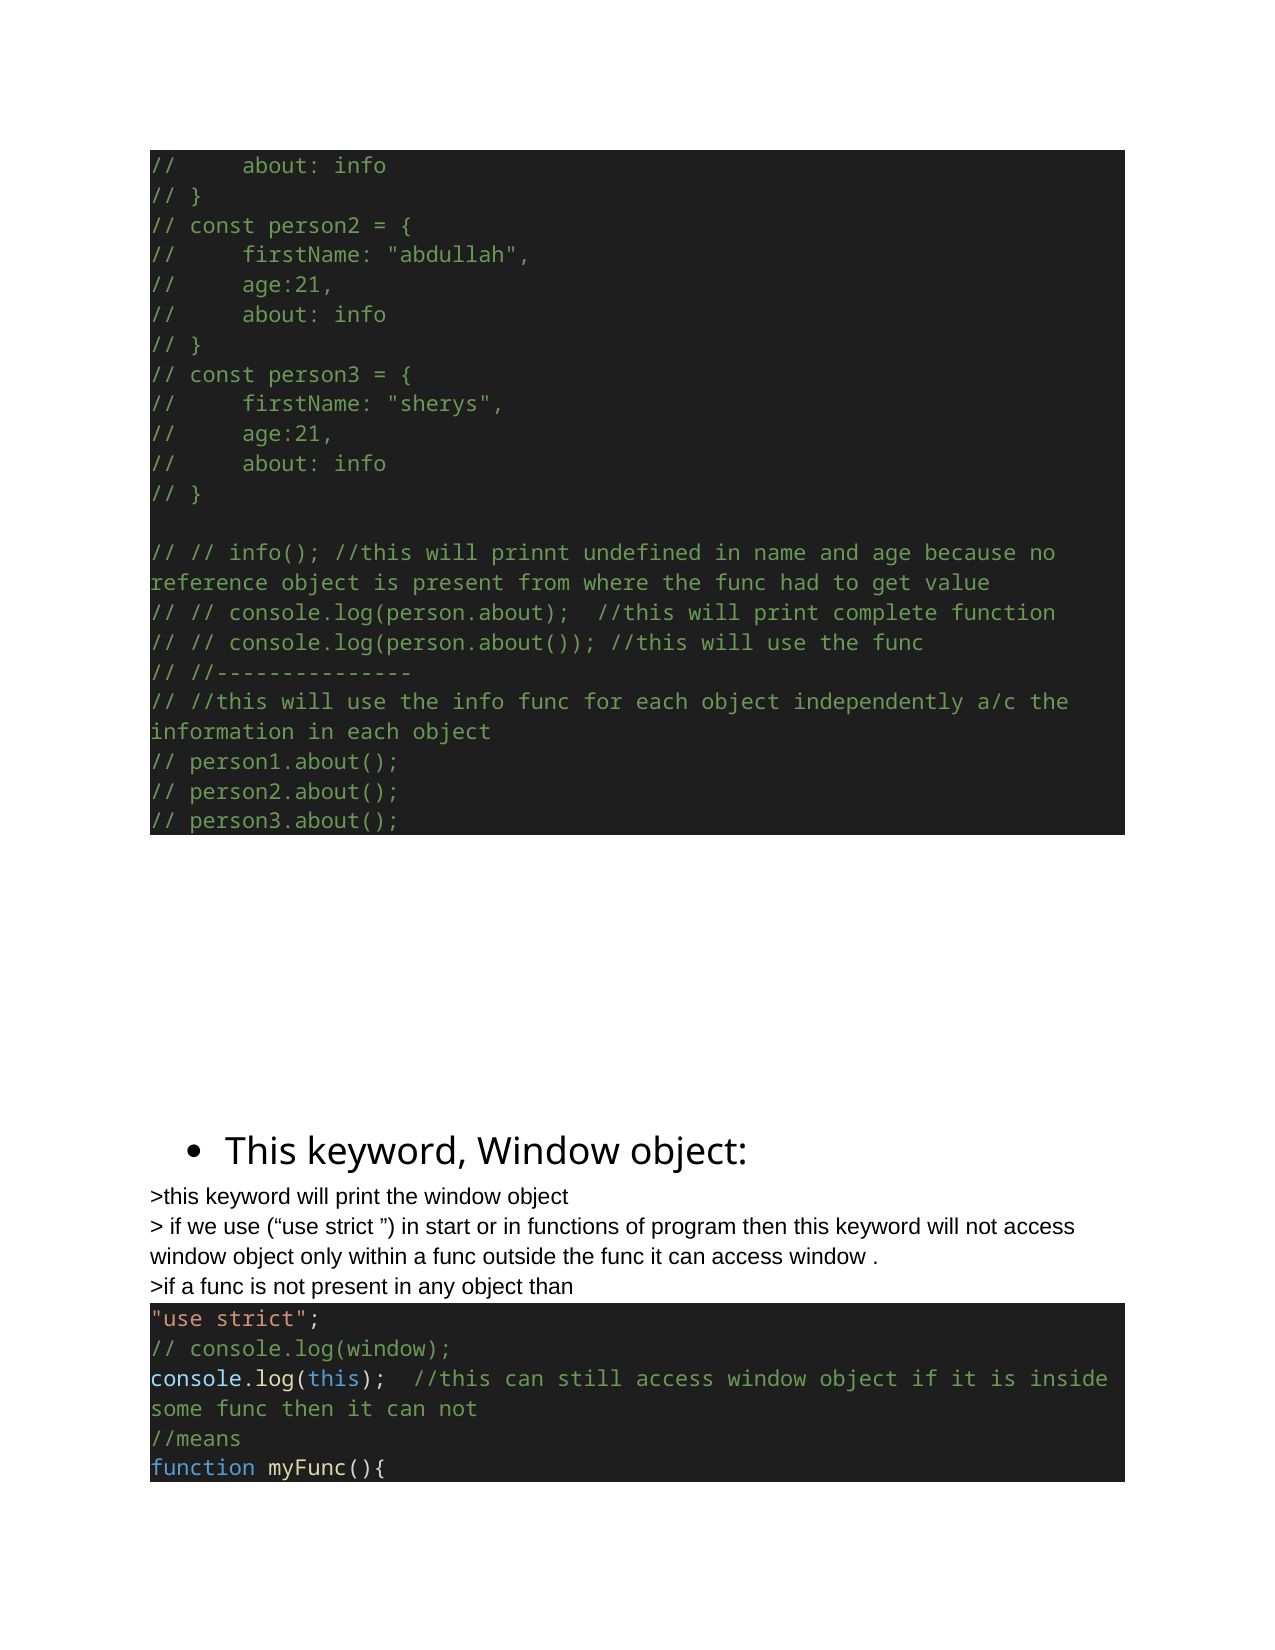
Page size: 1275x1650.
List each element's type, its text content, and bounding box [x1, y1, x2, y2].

text // const person3 = { [150, 358, 1125, 388]
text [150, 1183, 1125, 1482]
text // const person2 = { [150, 209, 1125, 239]
text // about: info [150, 448, 1125, 478]
text // age:21, [150, 269, 1125, 299]
text // about: info [150, 150, 1125, 180]
text // } [150, 329, 1125, 358]
text // firstName: "sherys", [150, 388, 1125, 418]
text // } [150, 180, 1125, 209]
text // about: info [150, 299, 1125, 329]
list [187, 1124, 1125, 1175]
text // firstName: "abdullah", [150, 239, 1125, 269]
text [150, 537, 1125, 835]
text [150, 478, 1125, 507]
text // age:21, [150, 418, 1125, 448]
